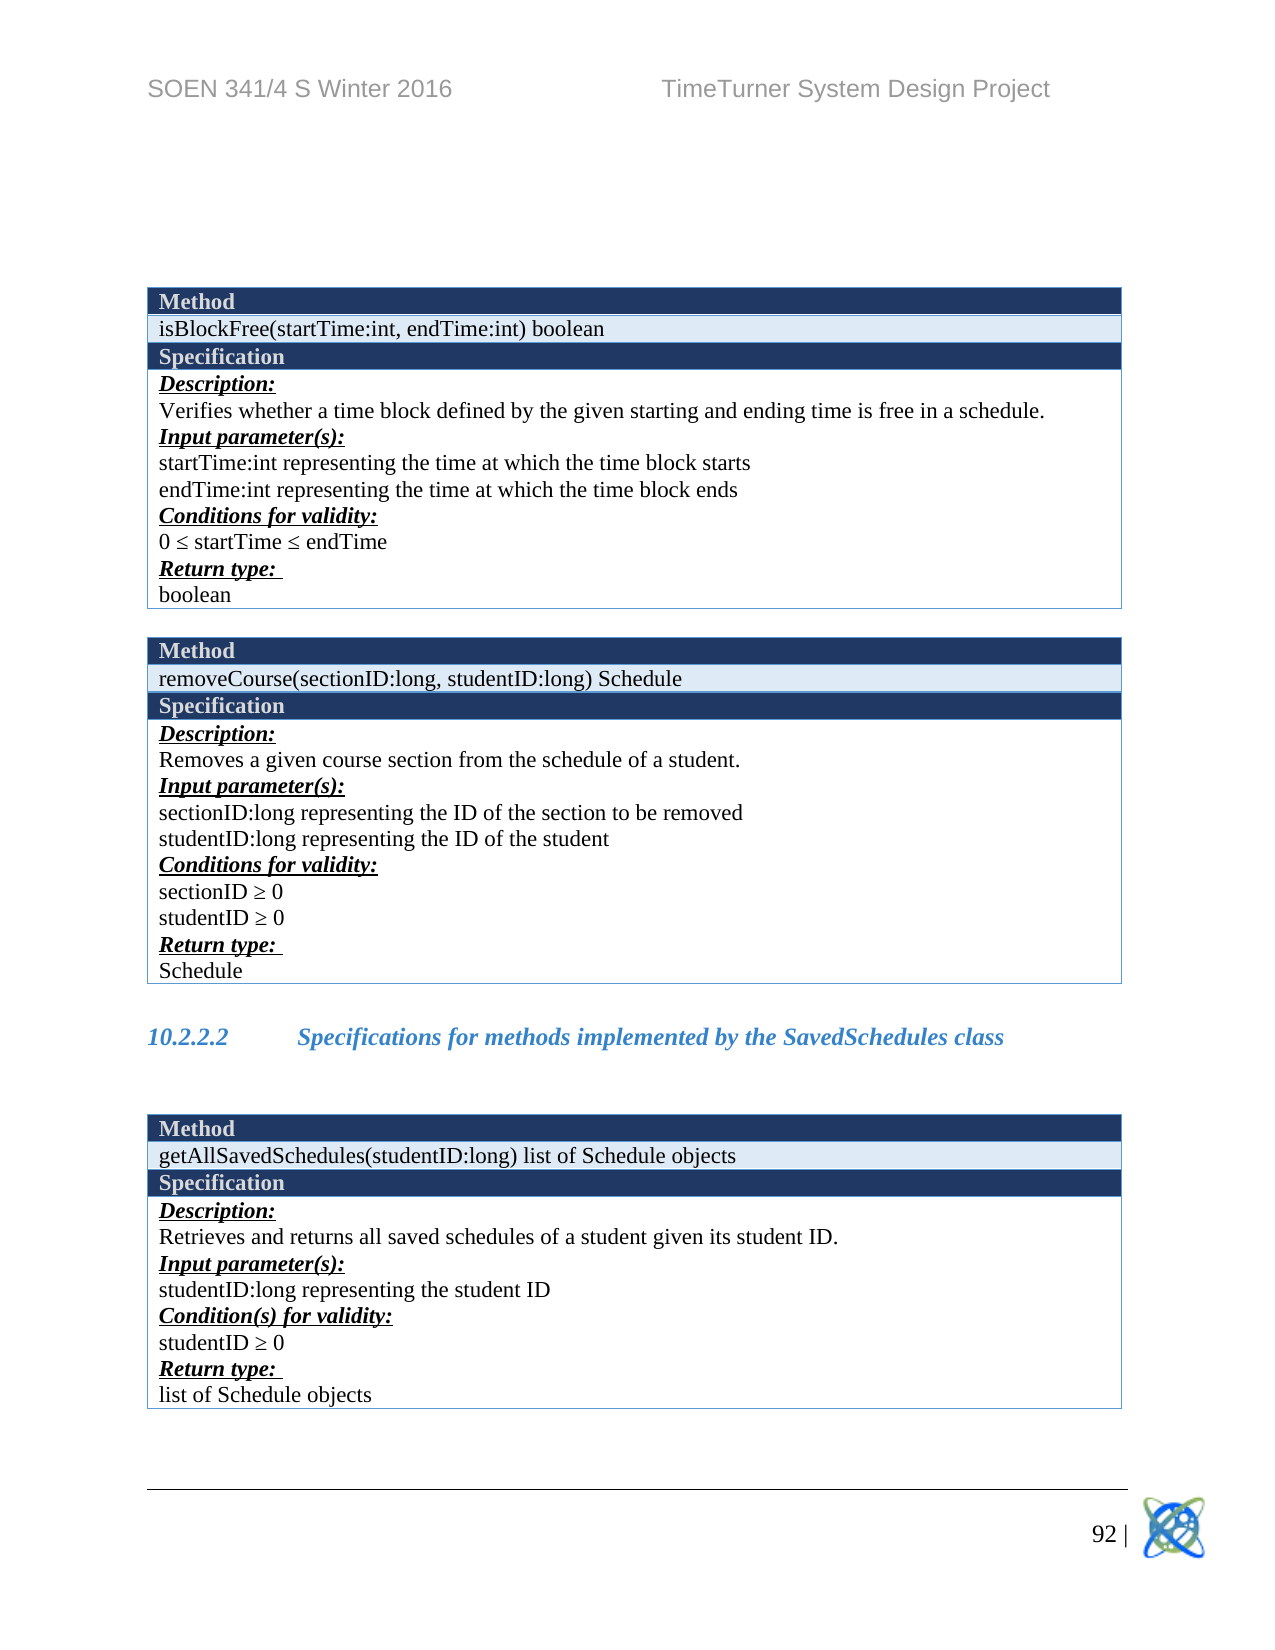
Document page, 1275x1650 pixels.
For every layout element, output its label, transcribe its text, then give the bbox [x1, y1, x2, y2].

table_cell Specification [148, 343, 1121, 369]
table_cell Description: Retrieves and returns all saved schedules of a student given its student ID. Input parameter(s): studentID:long representing the student ID Condition(s) for validity: studentID ≥ 0 Return type: list of Schedule objects [148, 1197, 1121, 1408]
table_header Method [148, 1115, 1121, 1141]
table_header Method [148, 288, 1121, 314]
picture [1123, 1490, 1224, 1566]
table_cell getAllSavedSchedules(studentID:long) list of Schedule objects [148, 1142, 1121, 1168]
table_cell isBlockFree(startTime:int, endTime:int) boolean [148, 316, 1121, 342]
table_cell removeCourse(sectionID:long, studentID:long) Schedule [148, 665, 1121, 691]
table_cell Specification [148, 693, 1121, 719]
table_cell Description: Verifies whether a time block defined by the given starting and ending time is free in a schedule. Input parameter(s): startTime:int representing the time at which the time block starts endTime:int representing the time at which the time block ends Conditions for validity: 0 ≤ startTime ≤ endTime Return type: boolean [148, 370, 1121, 607]
table_cell Description: Removes a given course section from the schedule of a student. Input parameter(s): sectionID:long representing the ID of the section to be removed studentID:long representing the ID of the student Conditions for validity: sectionID ≥ 0 studentID ≥ 0 Return type: Schedule [148, 720, 1121, 983]
table_header Method [148, 638, 1121, 664]
text Specifications for methods implemented by the SavedSchedules class [147, 1022, 1128, 1051]
table_cell Specification [148, 1170, 1121, 1196]
